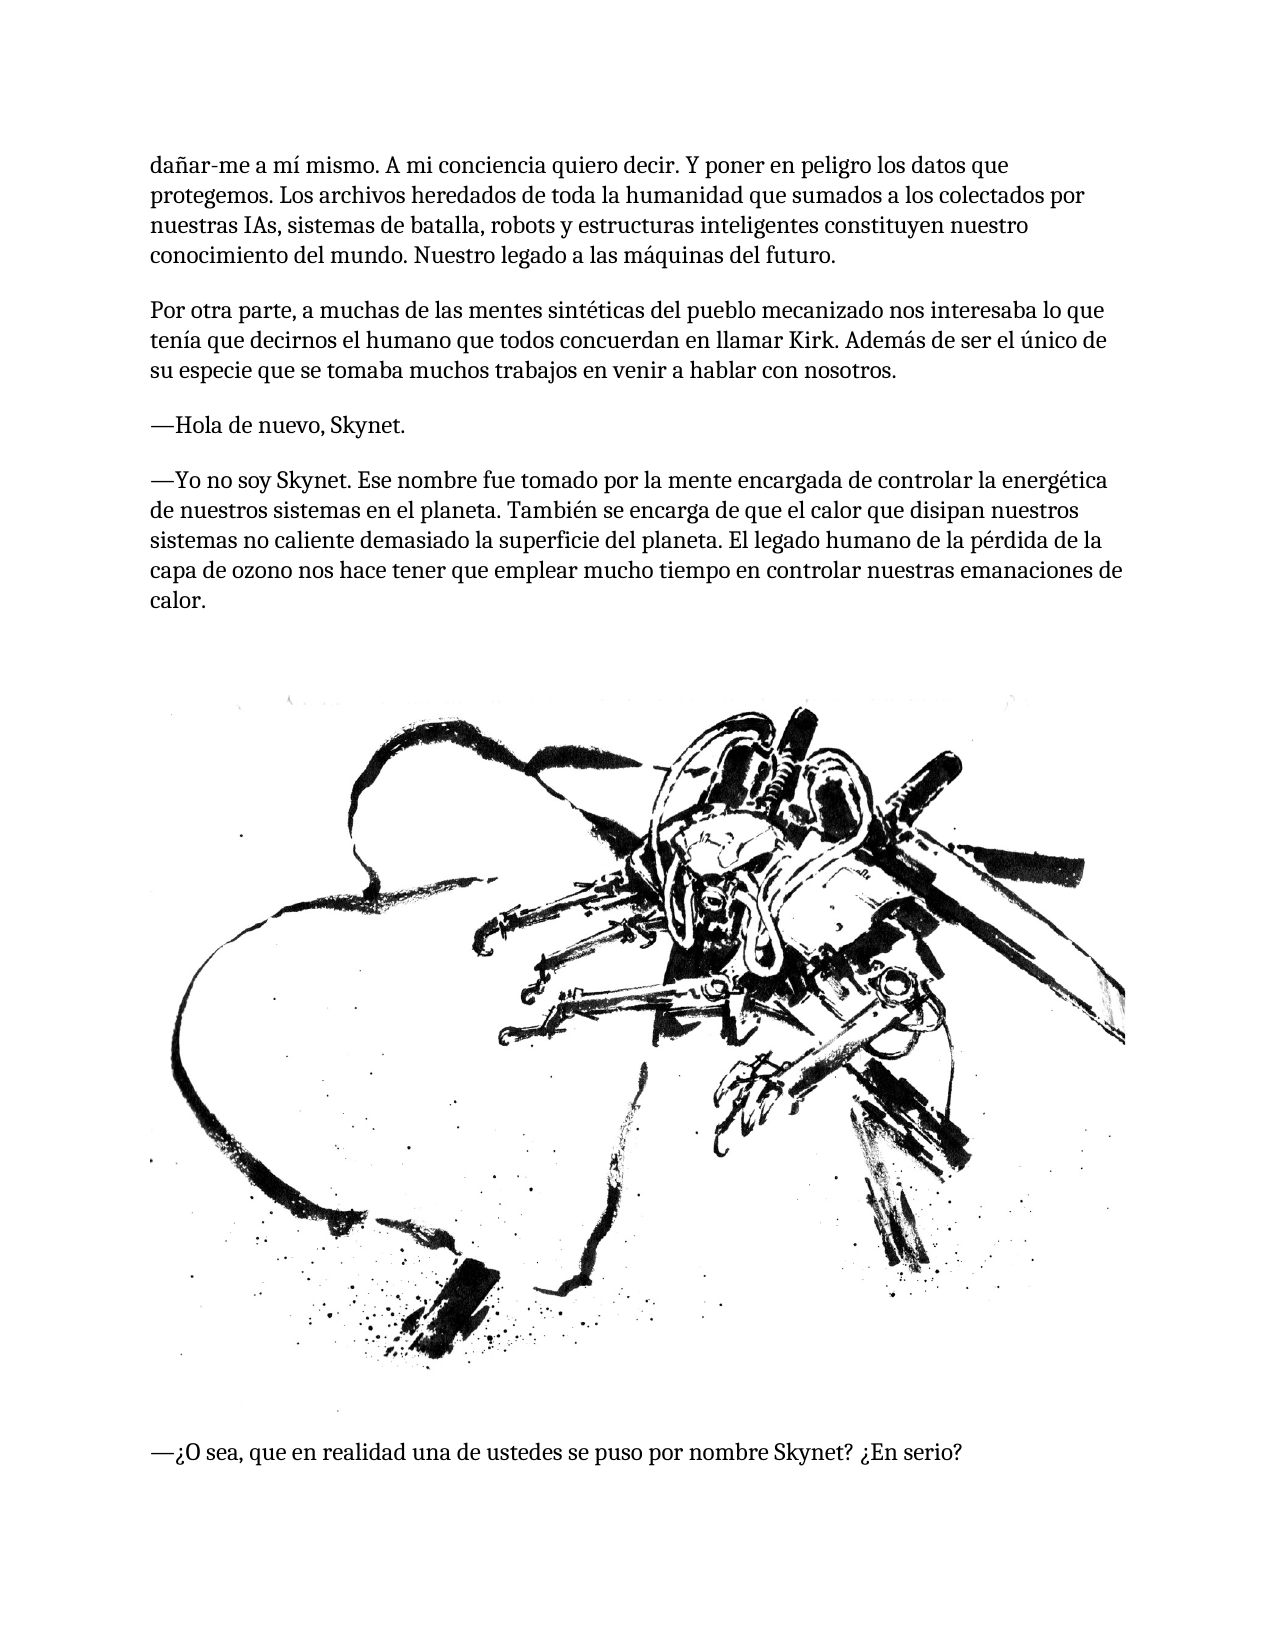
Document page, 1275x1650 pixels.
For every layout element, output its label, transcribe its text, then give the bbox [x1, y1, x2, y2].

text —¿O sea, que en realidad una de ustedes se puso por nombre Skynet? ¿En serio? [150, 1437, 1125, 1467]
text —Hola de nuevo, Skynet. [150, 410, 1125, 440]
text —Yo no soy Skynet. Ese nombre fue tomado por la mente encargada de controlar la energética de nuestros sistemas en el planeta. También se encarga de que el calor que disipan nuestros sistemas no caliente demasiado la superficie del planeta. El legado humano de la pérdida de la capa de ozono nos hace tener que emplear mucho tiempo en controlar nuestras emanaciones de calor. [150, 465, 1125, 615]
picture [150, 695, 1125, 1412]
text Por otra parte, a muchas de las mentes sintéticas del pueblo mecanizado nos interesaba lo que tenía que decirnos el humano que todos concuerdan en llamar Kirk. Además de ser el único de su especie que se tomaba muchos trabajos en venir a hablar con nosotros. [150, 295, 1125, 385]
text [150, 150, 1125, 270]
